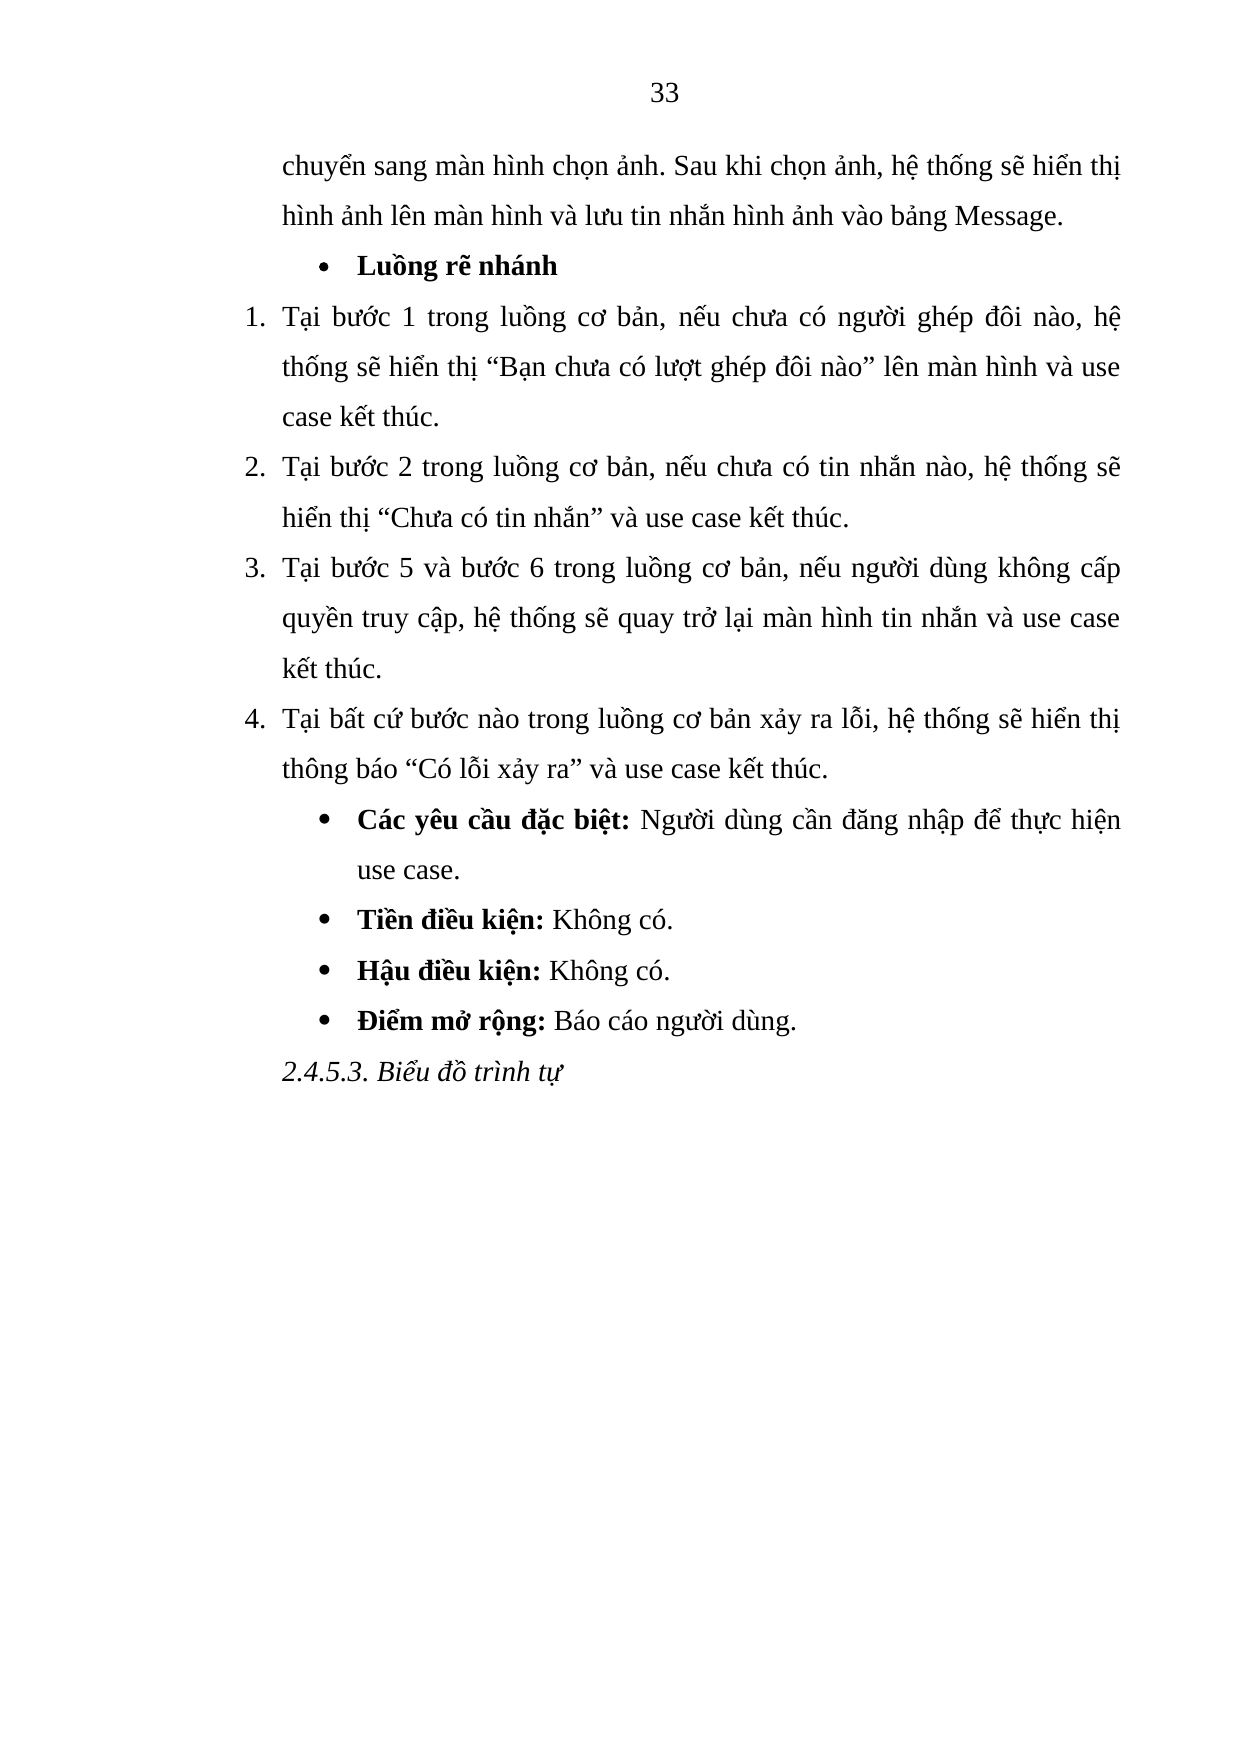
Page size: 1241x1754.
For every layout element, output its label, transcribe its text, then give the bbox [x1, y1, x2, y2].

list Luồng rẽ nhánh [319, 248, 1122, 282]
list Điểm mở rộng: Báo cáo người dùng. [319, 1003, 1122, 1037]
list Tại bước 2 trong luồng cơ bản, nếu chưa có tin nhắn nào, hệ thống sẽ hiển thị “Chưa có tin nhắn” và use case kết thúc. [244, 449, 1122, 533]
list Tại bước 5 và bước 6 trong luồng cơ bản, nếu người dùng không cấp quyền truy cập, hệ thống sẽ quay trở lại màn hình tin nhắn và use case kết thúc. [244, 550, 1122, 684]
list Các yêu cầu đặc biệt: Người dùng cần đăng nhập để thực hiện use case. [319, 802, 1122, 886]
list Tại bước 1 trong luồng cơ bản, nếu chưa có người ghép đôi nào, hệ thống sẽ hiển thị “Bạn chưa có lượt ghép đôi nào” lên màn hình và use case kết thúc. [244, 299, 1122, 433]
text Biểu đồ trình tự [282, 1054, 1122, 1087]
list Tại bất cứ bước nào trong luồng cơ bản xảy ra lỗi, hệ thống sẽ hiển thị thông báo “Có lỗi xảy ra” và use case kết thúc. [244, 701, 1122, 785]
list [244, 148, 1122, 232]
list Tiền điều kiện: Không có. [319, 902, 1122, 936]
list Hậu điều kiện: Không có. [319, 953, 1122, 987]
